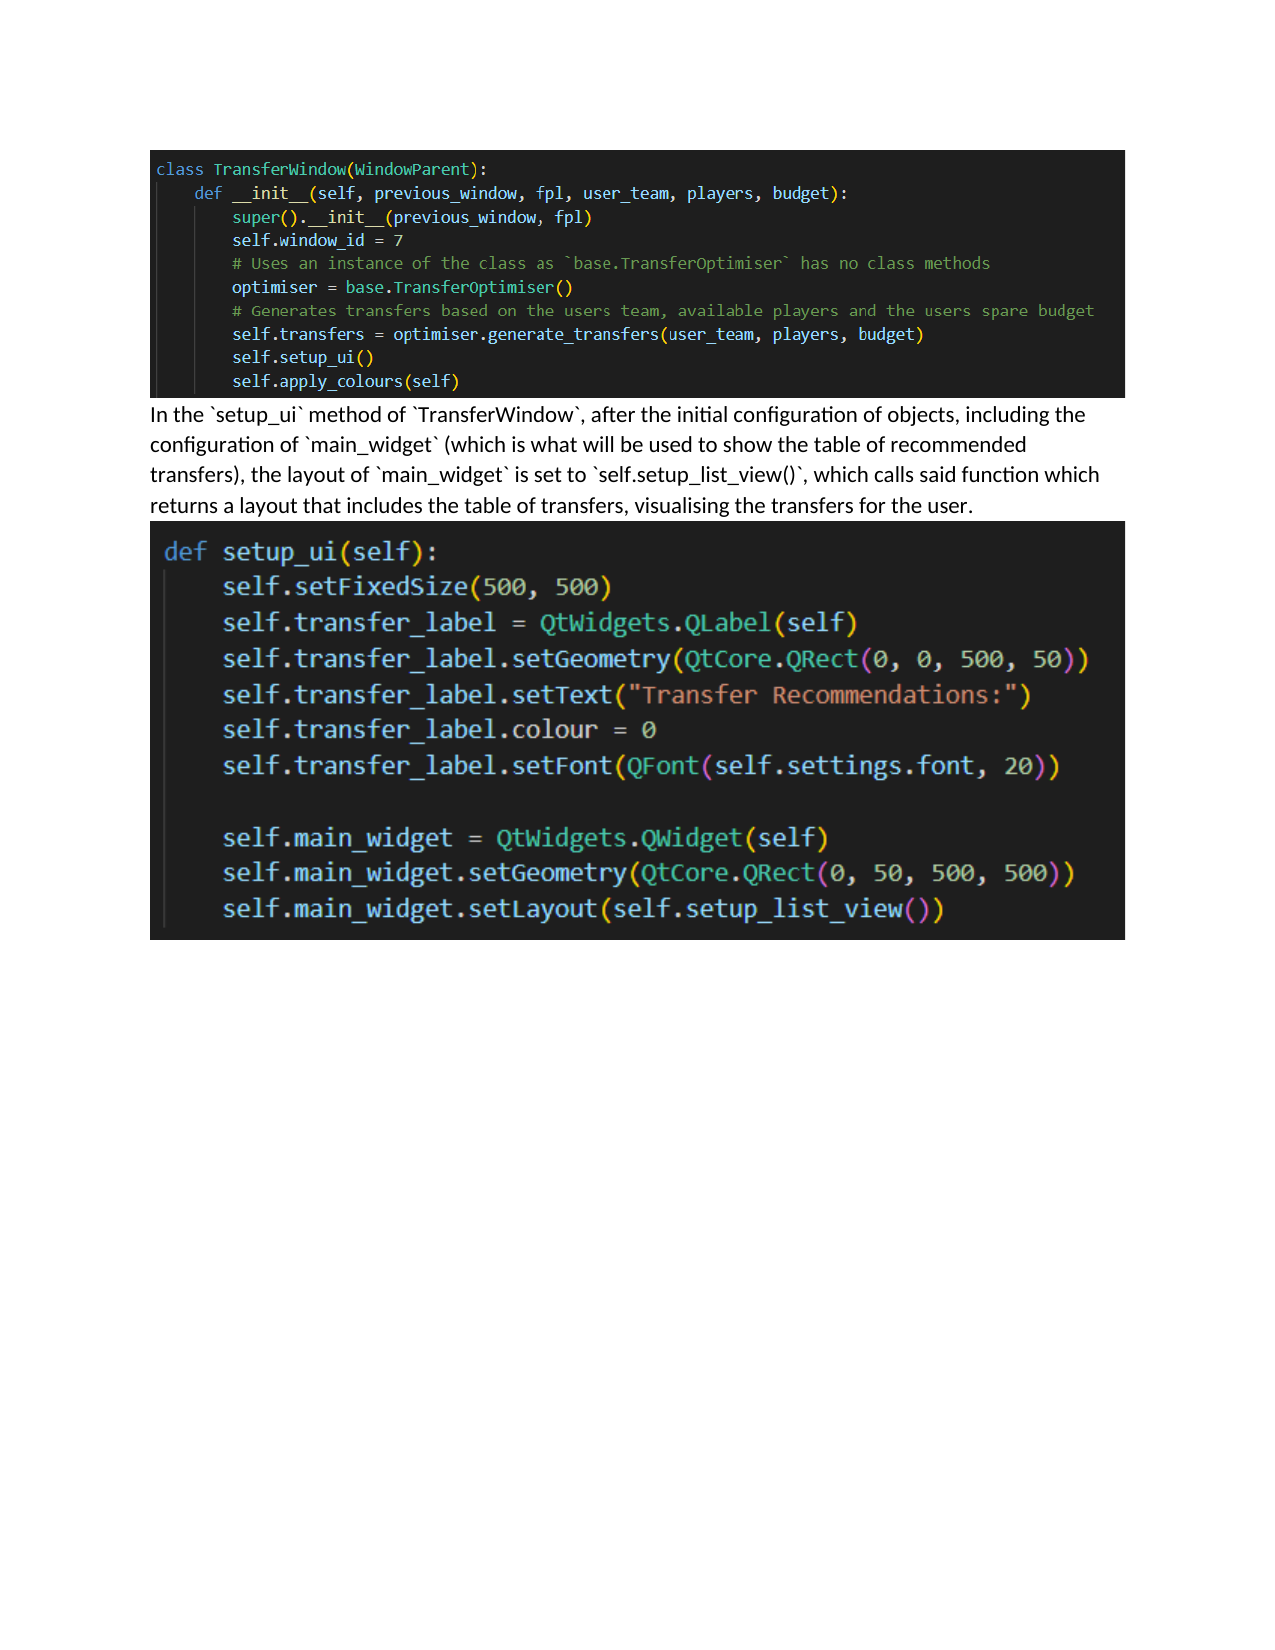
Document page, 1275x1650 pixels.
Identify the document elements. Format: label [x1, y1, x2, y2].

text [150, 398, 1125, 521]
picture [150, 150, 1125, 398]
picture [150, 521, 1125, 940]
